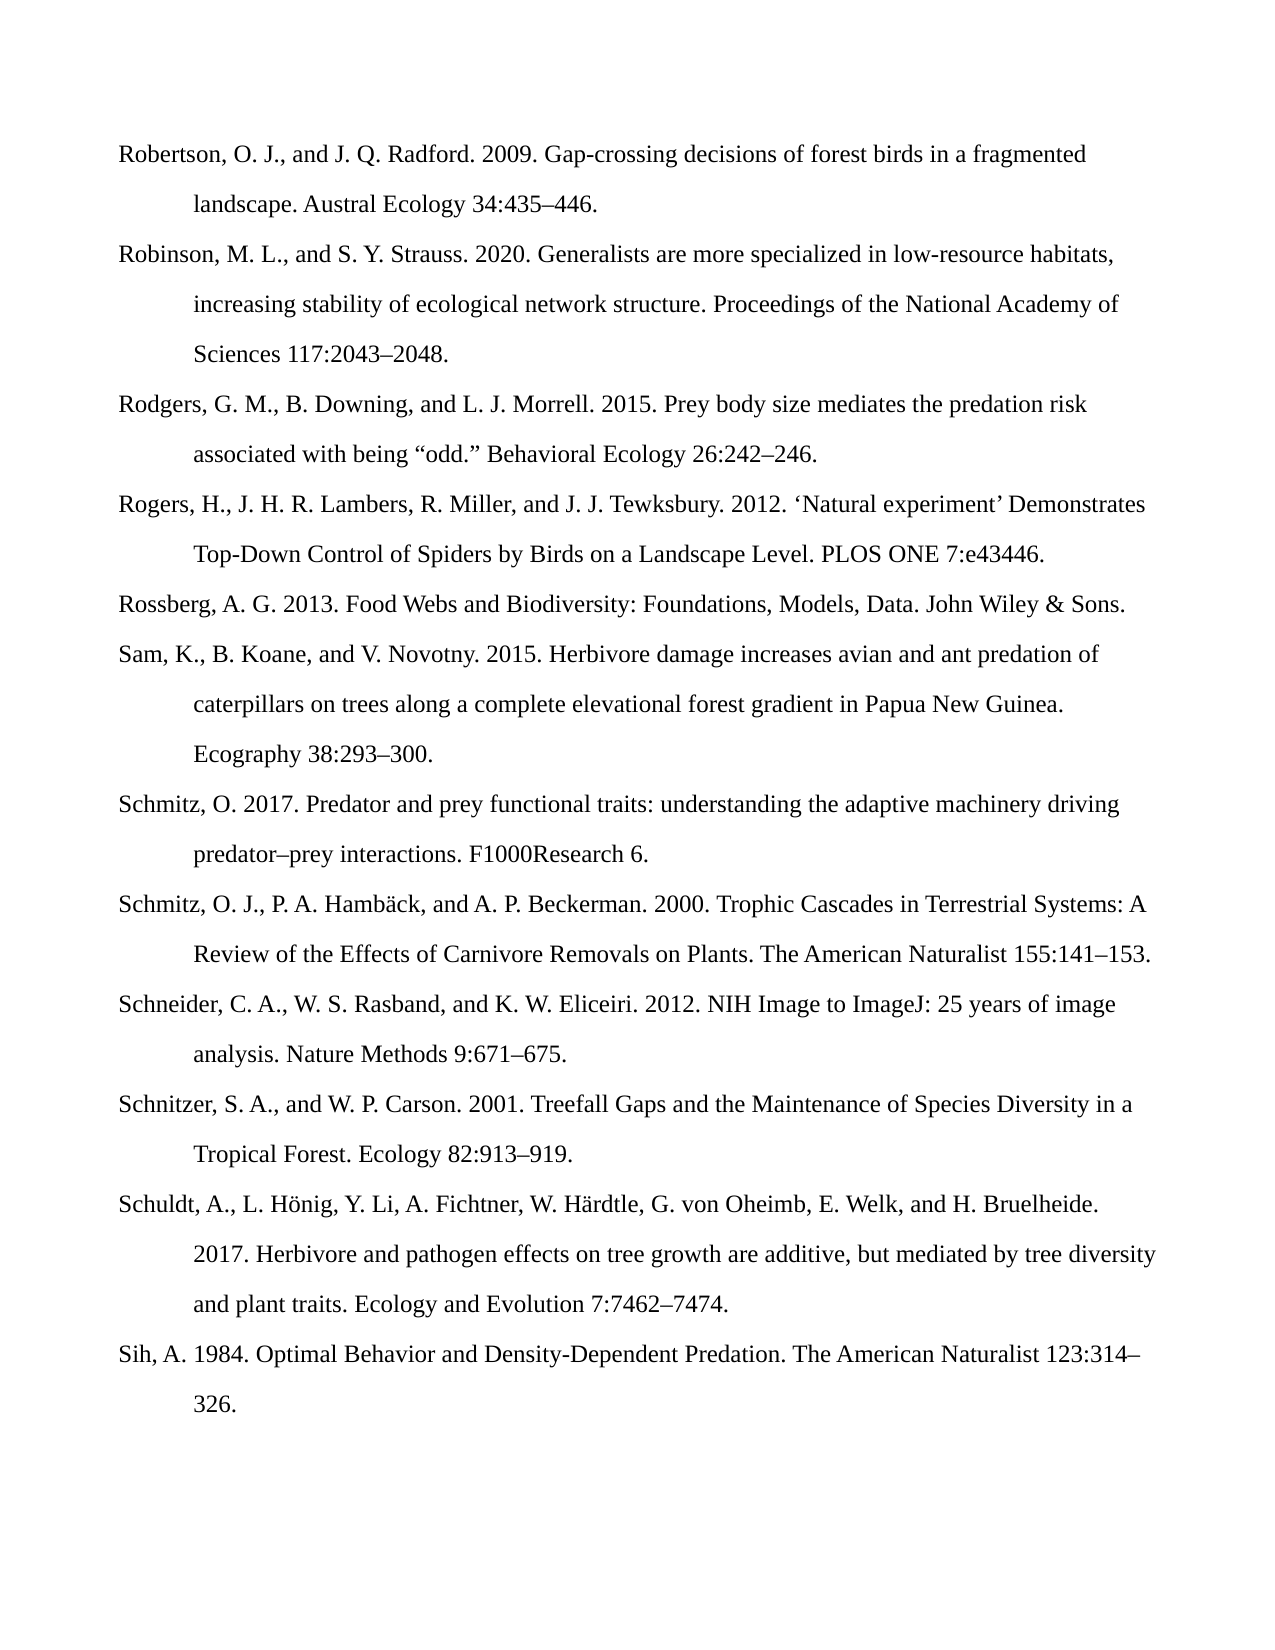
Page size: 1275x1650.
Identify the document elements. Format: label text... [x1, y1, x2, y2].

text Schneider, C. A., W. S. Rasband, and K. W. Eliceiri. 2012. NIH Image to ImageJ: 25 years of image analysis. Nature Methods 9:671–675. [118, 968, 1157, 1068]
text Schnitzer, S. A., and W. P. Carson. 2001. Treefall Gaps and the Maintenance of Species Diversity in a Tropical Forest. Ecology 82:913–919. [118, 1068, 1157, 1168]
text Robertson, O. J., and J. Q. Radford. 2009. Gap-crossing decisions of forest birds in a fragmented landscape. Austral Ecology 34:435–446. [118, 118, 1157, 218]
text Schmitz, O. J., P. A. Hambäck, and A. P. Beckerman. 2000. Trophic Cascades in Terrestrial Systems: A Review of the Effects of Carnivore Removals on Plants. The American Naturalist 155:141–153. [118, 868, 1157, 968]
text Sih, A. 1984. Optimal Behavior and Density-Dependent Predation. The American Naturalist 123:314–326. [118, 1318, 1157, 1418]
text Schuldt, A., L. Hönig, Y. Li, A. Fichtner, W. Härdtle, G. von Oheimb, E. Welk, and H. Bruelheide. 2017. Herbivore and pathogen effects on tree growth are additive, but mediated by tree diversity and plant traits. Ecology and Evolution 7:7462–7474. [118, 1168, 1157, 1318]
text Rodgers, G. M., B. Downing, and L. J. Morrell. 2015. Prey body size mediates the predation risk associated with being “odd.” Behavioral Ecology 26:242–246. [118, 368, 1157, 468]
text Rossberg, A. G. 2013. Food Webs and Biodiversity: Foundations, Models, Data. John Wiley & Sons. [118, 568, 1157, 618]
text Rogers, H., J. H. R. Lambers, R. Miller, and J. J. Tewksbury. 2012. ‘Natural experiment’ Demonstrates Top-Down Control of Spiders by Birds on a Landscape Level. PLOS ONE 7:e43446. [118, 468, 1157, 568]
text Sam, K., B. Koane, and V. Novotny. 2015. Herbivore damage increases avian and ant predation of caterpillars on trees along a complete elevational forest gradient in Papua New Guinea. Ecography 38:293–300. [118, 618, 1157, 768]
text Robinson, M. L., and S. Y. Strauss. 2020. Generalists are more specialized in low-resource habitats, increasing stability of ecological network structure. Proceedings of the National Academy of Sciences 117:2043–2048. [118, 218, 1157, 368]
text Schmitz, O. 2017. Predator and prey functional traits: understanding the adaptive machinery driving predator–prey interactions. F1000Research 6. [118, 768, 1157, 868]
